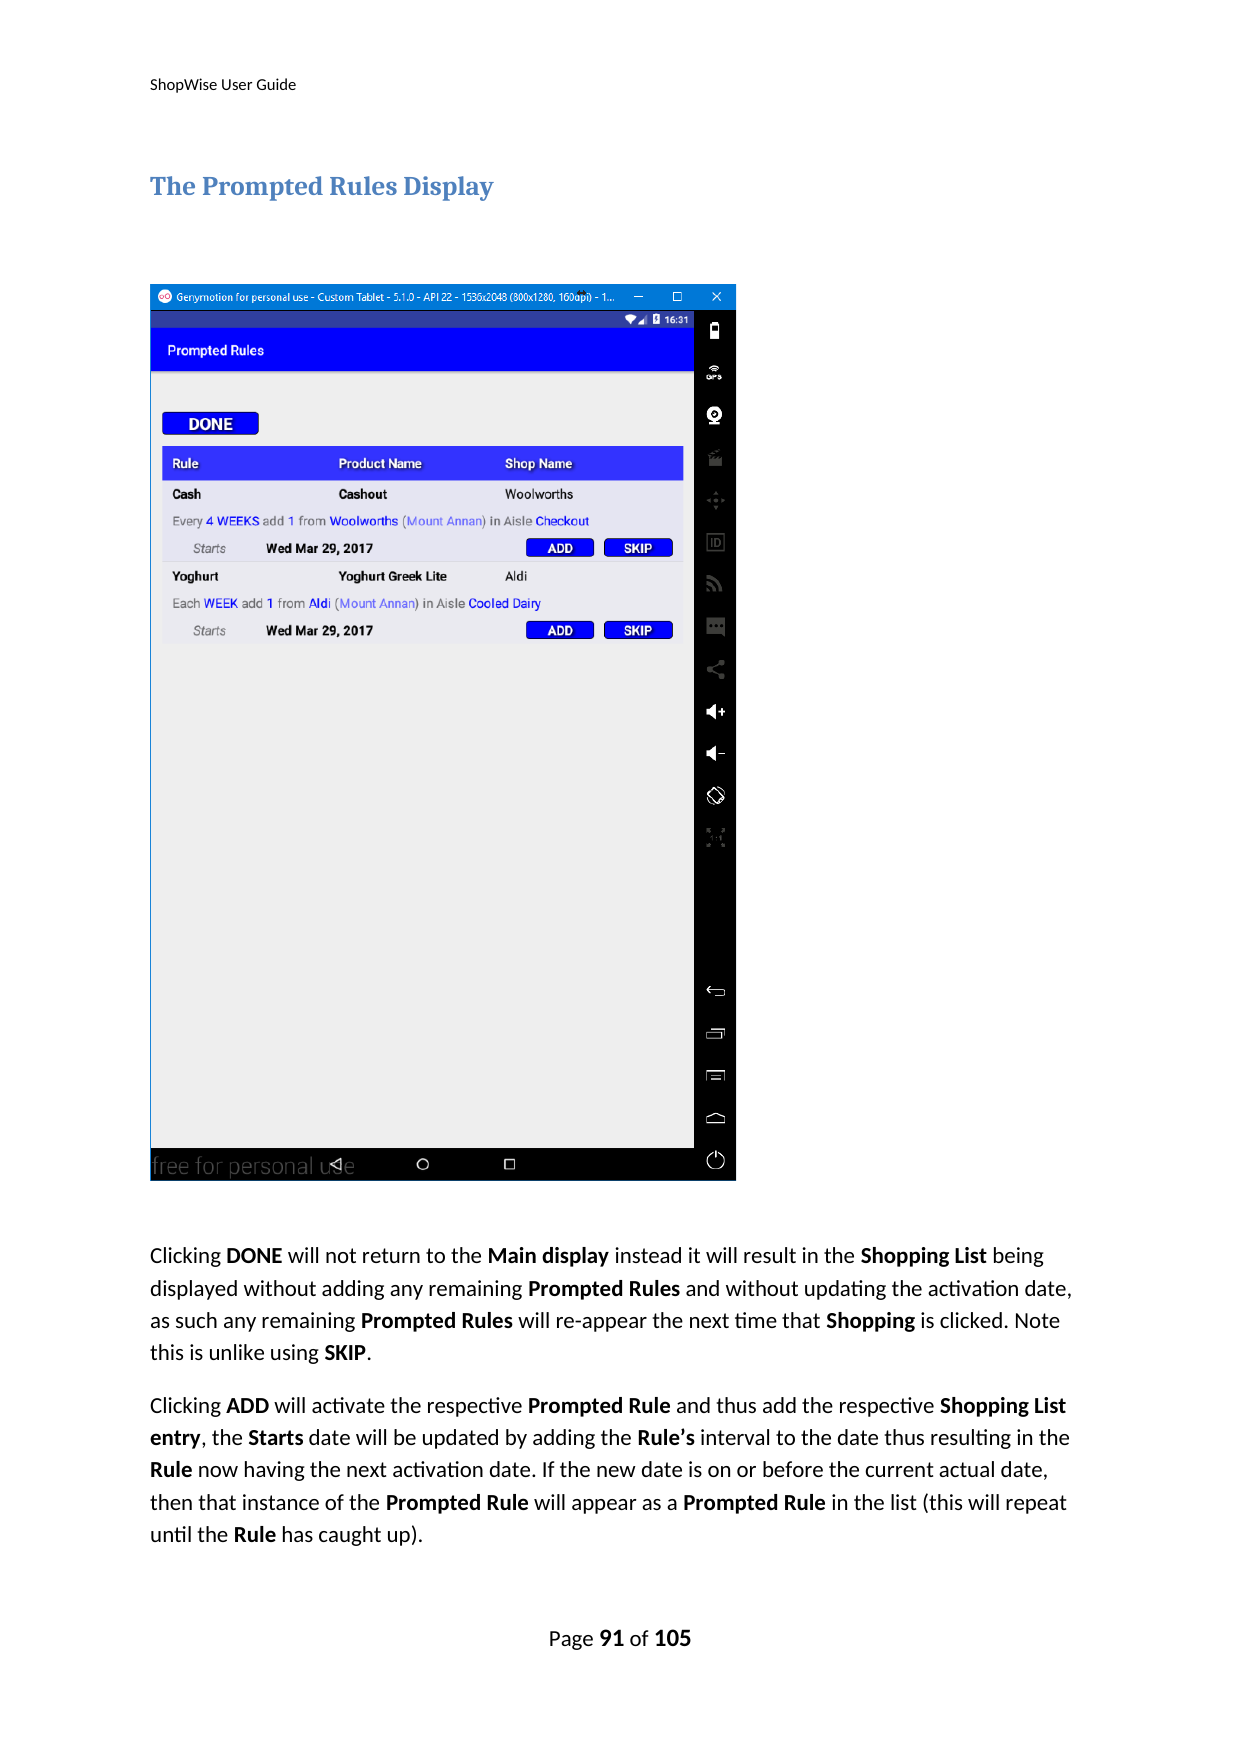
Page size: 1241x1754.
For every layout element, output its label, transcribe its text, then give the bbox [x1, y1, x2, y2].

text Clicking DONE will not return to the Main display instead it will result in the Shopping List being displayed without adding any remaining Prompted Rules and without updating the activation date, as such any remaining Prompted Rules will re-appear the next time that Shopping is clicked. Note this is unlike using SKIP. [150, 1242, 1090, 1366]
subtitle The Prompted Rules Display [150, 171, 1090, 202]
text Clicking ADD will activate the respective Prompted Rule and thus add the respective Shopping List entry, the Starts date will be updated by adding the Rule’s interval to the date thus resulting in the Rule now having the next activation date. If the new date is on or before the current actual date, then that instance of the Prompted Rule will appear as a Prompted Rule in the list (this will repeat until the Rule has caught up). [150, 1391, 1090, 1548]
picture [150, 284, 737, 1181]
